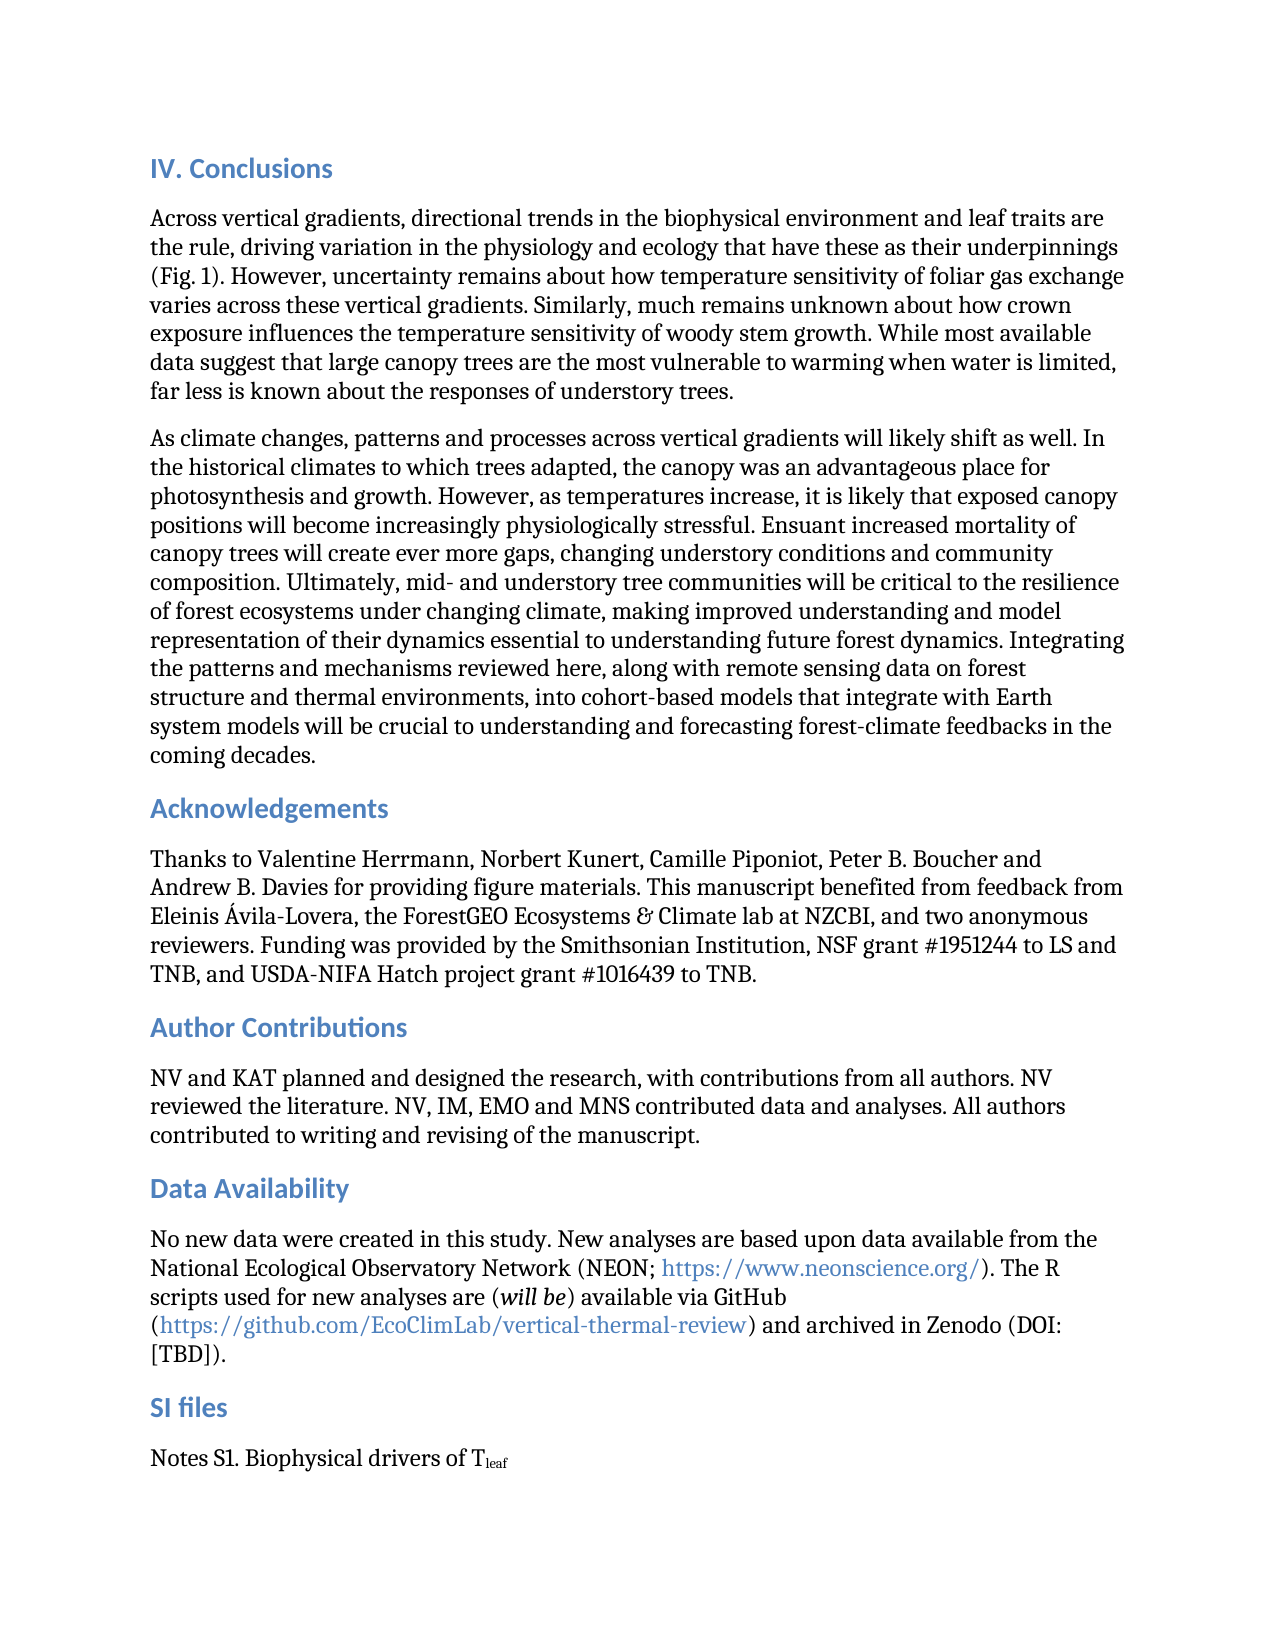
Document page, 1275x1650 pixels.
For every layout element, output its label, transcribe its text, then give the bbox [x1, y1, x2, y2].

text As climate changes, patterns and processes across vertical gradients will likely shift as well. In the historical climates to which trees adapted, the canopy was an advantageous place for photosynthesis and growth. However, as temperatures increase, it is likely that exposed canopy positions will become increasingly physiologically stressful. Ensuant increased mortality of canopy trees will create ever more gaps, changing understory conditions and community composition. Ultimately, mid- and understory tree communities will be critical to the resilience of forest ecosystems under changing climate, making improved understanding and model representation of their dynamics essential to understanding future forest dynamics. Integrating the patterns and mechanisms reviewed here, along with remote sensing data on forest structure and thermal environments, into cohort-based models that integrate with Earth system models will be crucial to understanding and forecasting forest-climate feedbacks in the coming decades. [150, 424, 1125, 769]
text Thanks to Valentine Herrmann, Norbert Kunert, Camille Piponiot, Peter B. Boucher and Andrew B. Davies for providing figure materials. This manuscript benefited from feedback from Eleinis Ávila-Lovera, the ForestGEO Ecosystems & Climate lab at NZCBI, and two anonymous reviewers. Funding was provided by the Smithsonian Institution, NSF grant #1951244 to LS and TNB, and USDA-NIFA Hatch project grant #1016439 to TNB. [150, 844, 1125, 988]
subtitle Author Contributions [150, 1009, 1125, 1045]
text NV and KAT planned and designed the research, with contributions from all authors. NV reviewed the literature. NV, IM, EMO and MNS contributed data and analyses. All authors contributed to writing and revising of the manuscript. [150, 1063, 1125, 1150]
subtitle Acknowledgements [150, 790, 1125, 826]
subtitle SI files [150, 1389, 1125, 1425]
subtitle IV. Conclusions [150, 150, 1125, 186]
text Notes S1. Biophysical drivers of Tleaf [150, 1444, 1125, 1473]
subtitle Data Availability [150, 1171, 1125, 1206]
text No new data were created in this study. New analyses are based upon data available from the National Ecological Observatory Network (NEON; https://www.neonscience.org/). The R scripts used for new analyses are (will be) available via GitHub (https://github.com/EcoClimLab/vertical-thermal-review) and archived in Zenodo (DOI: [TBD]). [150, 1225, 1125, 1369]
text Across vertical gradients, directional trends in the biophysical environment and leaf traits are the rule, driving variation in the physiology and ecology that have these as their underpinnings (Fig. 1). However, uncertainty remains about how temperature sensitivity of foliar gas exchange varies across these vertical gradients. Similarly, much remains unknown about how crown exposure influences the temperature sensitivity of woody stem growth. While most available data suggest that large canopy trees are the most vulnerable to warming when water is limited, far less is known about the responses of understory trees. [150, 204, 1125, 406]
